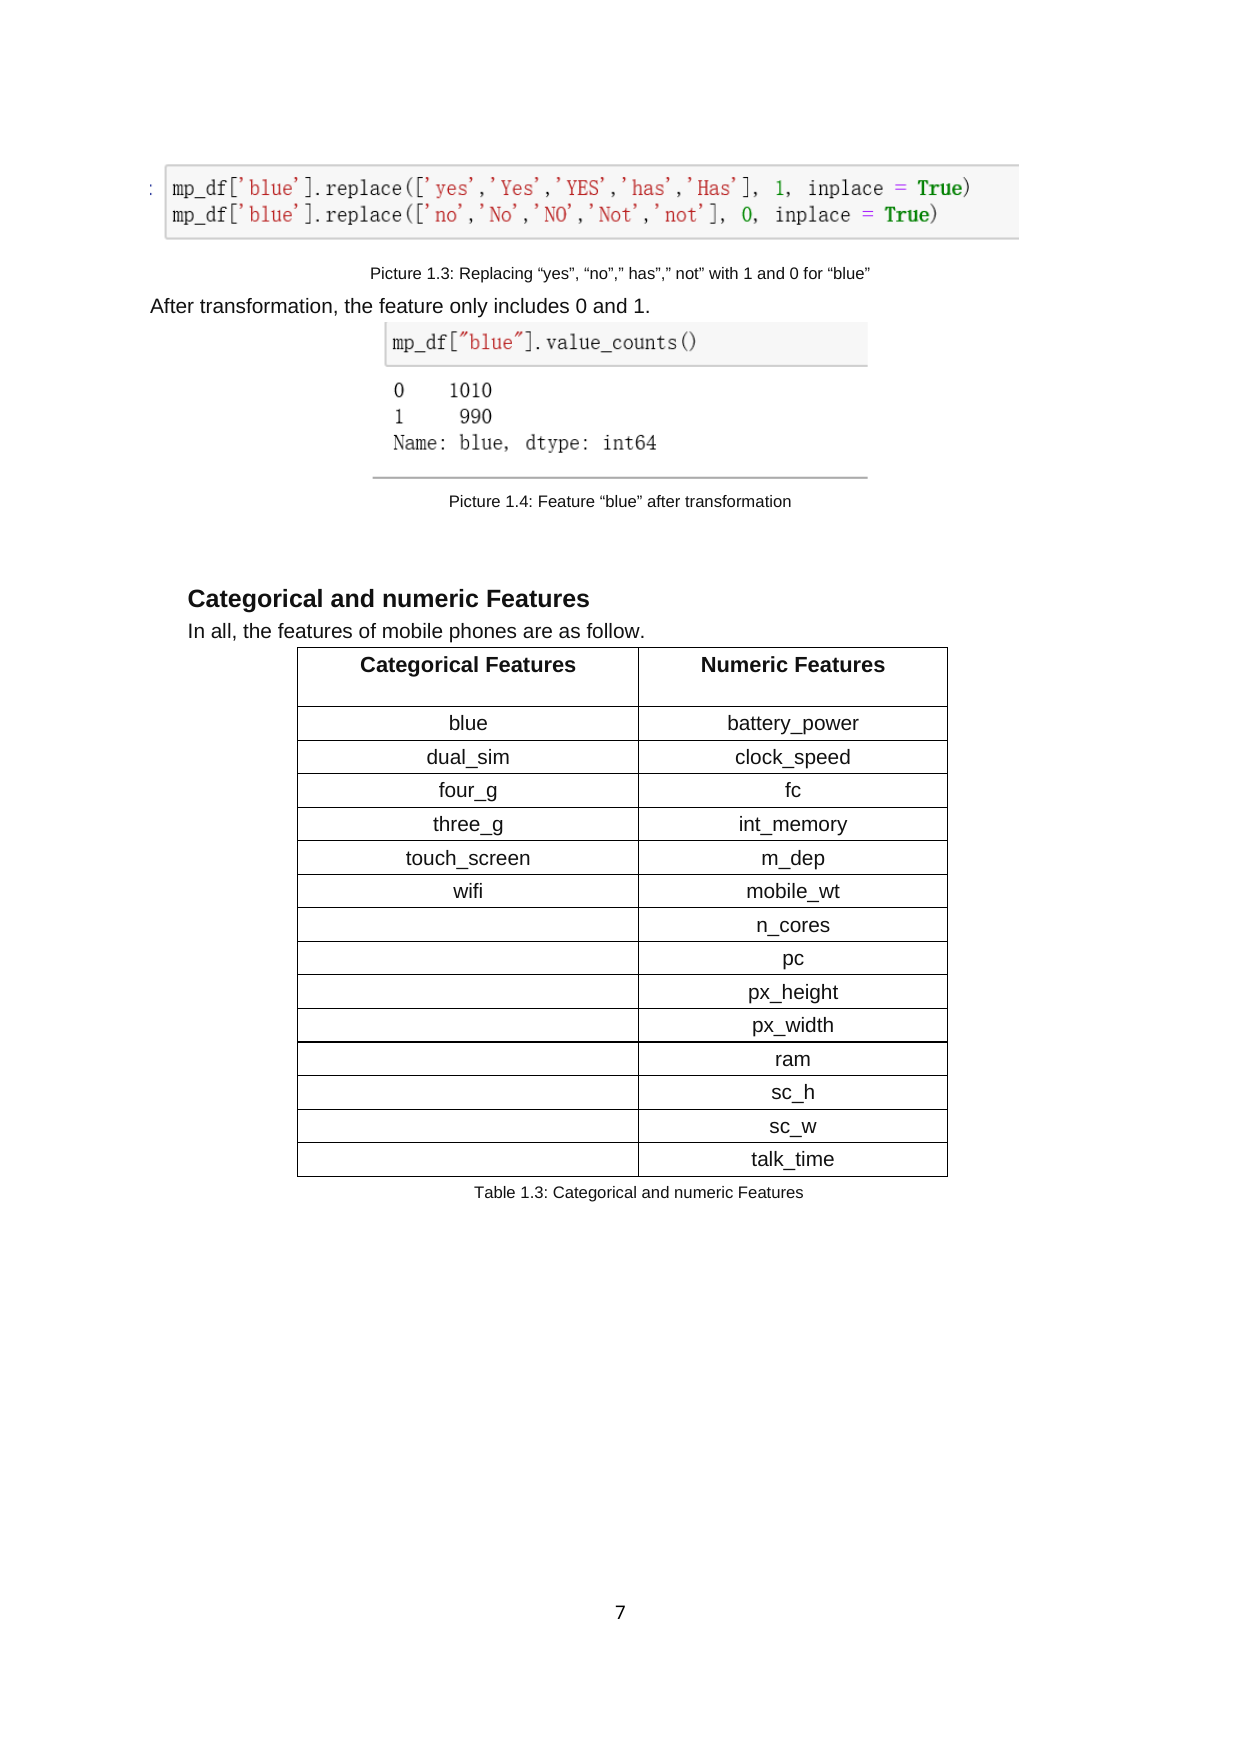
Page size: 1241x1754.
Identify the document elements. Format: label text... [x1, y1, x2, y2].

text After transformation, the feature only includes 0 and 1. [150, 290, 1090, 322]
table_cell talk_time [639, 1143, 947, 1176]
table_cell [298, 1009, 638, 1041]
table_cell [298, 1143, 638, 1176]
table_cell battery_power [639, 707, 947, 739]
table_cell int_memory [639, 808, 947, 840]
table_cell sc_h [639, 1076, 947, 1108]
table_cell [298, 908, 638, 941]
table_cell [298, 975, 638, 1008]
list Table 1.3: Categorical and numeric Features [187, 1177, 1090, 1209]
table_cell four_g [298, 774, 638, 807]
table_cell px_width [639, 1009, 947, 1041]
table_cell blue [298, 707, 638, 739]
table_cell dual_sim [298, 741, 638, 773]
picture [372, 322, 868, 482]
table_cell mobile_wt [639, 875, 947, 907]
table_cell clock_speed [639, 741, 947, 773]
table_cell fc [639, 774, 947, 807]
table_cell [298, 1076, 638, 1108]
text Picture 1.3: Replacing “yes”, “no”,” has”,” not” with 1 and 0 for “blue” [150, 257, 1090, 290]
table_cell pc [639, 942, 947, 974]
table_cell sc_w [639, 1110, 947, 1142]
table_cell px_height [639, 975, 947, 1008]
table_cell ram [639, 1043, 947, 1075]
table_cell [298, 1110, 638, 1142]
table_cell touch_screen [298, 841, 638, 874]
table_cell n_cores [639, 908, 947, 941]
picture [150, 159, 1019, 246]
text Picture 1.4: Feature “blue” after transformation [150, 485, 1090, 517]
list In all, the features of mobile phones are as follow. [187, 615, 1090, 647]
table_cell wifi [298, 875, 638, 907]
table_header Categorical Features [298, 648, 638, 706]
table_cell m_dep [639, 841, 947, 874]
table_cell three_g [298, 808, 638, 840]
list Categorical and numeric Features [187, 582, 1090, 615]
table_header Numeric Features [639, 648, 947, 706]
table_cell [298, 942, 638, 974]
table_cell [298, 1043, 638, 1075]
